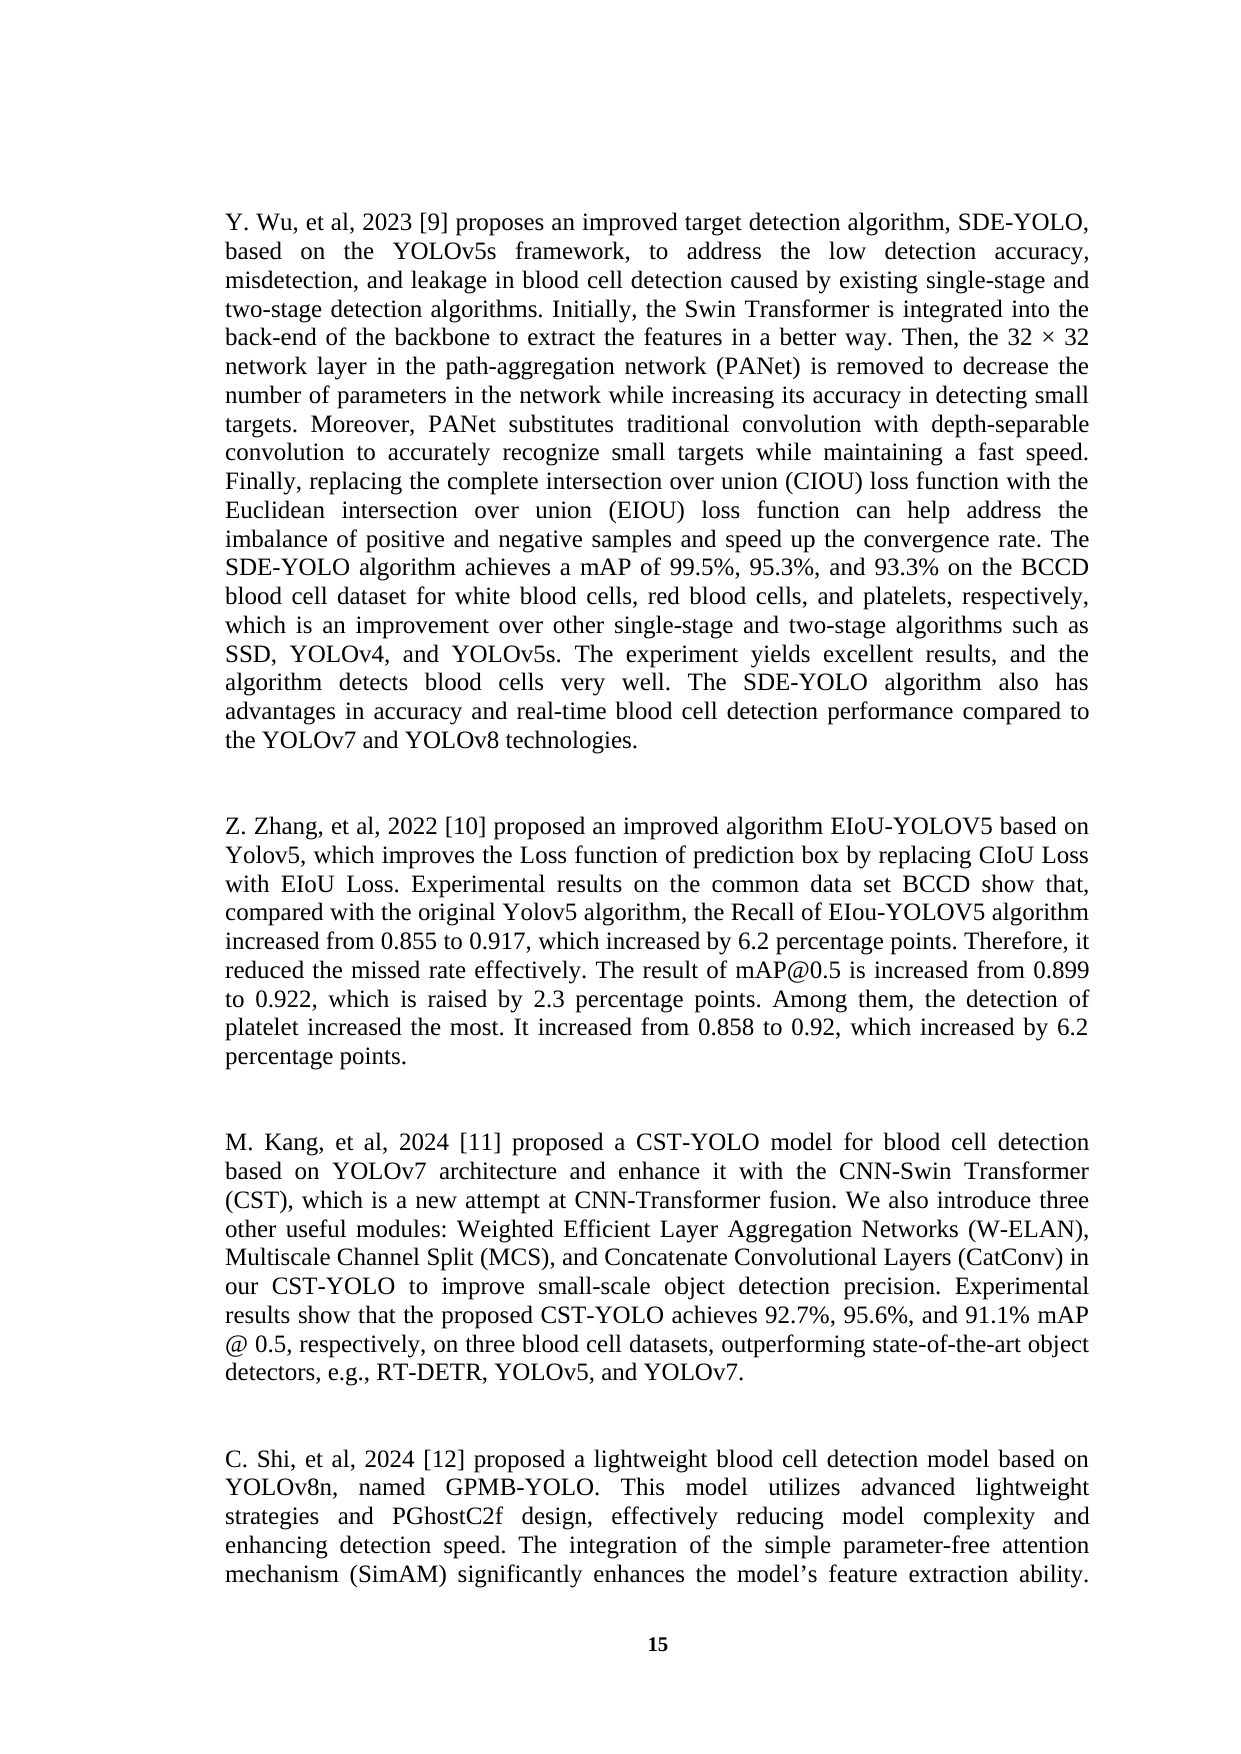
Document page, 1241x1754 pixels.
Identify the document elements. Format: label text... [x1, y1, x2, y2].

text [225, 1444, 1090, 1587]
text M. Kang, et al, 2024 [11] proposed a CST-YOLO model for blood cell detection based on YOLOv7 architecture and enhance it with the CNN-Swin Transformer (CST), which is a new attempt at CNN-Transformer fusion. We also introduce three other useful modules: Weighted Efficient Layer Aggregation Networks (W-ELAN), Multiscale Channel Split (MCS), and Concatenate Convolutional Layers (CatConv) in our CST-YOLO to improve small-scale object detection precision. Experimental results show that the proposed CST-YOLO achieves 92.7%, 95.6%, and 91.1% mAP @ 0.5, respectively, on three blood cell datasets, outperforming state-of-the-art object detectors, e.g., RT-DETR, YOLOv5, and YOLOv7. [225, 1127, 1090, 1386]
text Z. Zhang, et al, 2022 [10] proposed an improved algorithm EIoU-YOLOV5 based on Yolov5, which improves the Loss function of prediction box by replacing CIoU Loss with EIoU Loss. Experimental results on the common data set BCCD show that, compared with the original Yolov5 algorithm, the Recall of EIou-YOLOV5 algorithm increased from 0.855 to 0.917, which increased by 6.2 percentage points. Therefore, it reduced the missed rate effectively. The result of mAP@0.5 is increased from 0.899 to 0.922, which is raised by 2.3 percentage points. Among them, the detection of platelet increased the most. It increased from 0.858 to 0.92, which increased by 6.2 percentage points. [225, 811, 1090, 1070]
text Y. Wu, et al, 2023 [9] proposes an improved target detection algorithm, SDE-YOLO, based on the YOLOv5s framework, to address the low detection accuracy, misdetection, and leakage in blood cell detection caused by existing single-stage and two-stage detection algorithms. Initially, the Swin Transformer is integrated into the back-end of the backbone to extract the features in a better way. Then, the 32 × 32 network layer in the path-aggregation network (PANet) is removed to decrease the number of parameters in the network while increasing its accuracy in detecting small targets. Moreover, PANet substitutes traditional convolution with depth-separable convolution to accurately recognize small targets while maintaining a fast speed. Finally, replacing the complete intersection over union (CIOU) loss function with the Euclidean intersection over union (EIOU) loss function can help address the imbalance of positive and negative samples and speed up the convergence rate. The SDE-YOLO algorithm achieves a mAP of 99.5%, 95.3%, and 93.3% on the BCCD blood cell dataset for white blood cells, red blood cells, and platelets, respectively, which is an improvement over other single-stage and two-stage algorithms such as SSD, YOLOv4, and YOLOv5s. The experiment yields excellent results, and the algorithm detects blood cells very well. The SDE-YOLO algorithm also has advantages in accuracy and real-time blood cell detection performance compared to the YOLOv7 and YOLOv8 technologies. [225, 207, 1090, 754]
